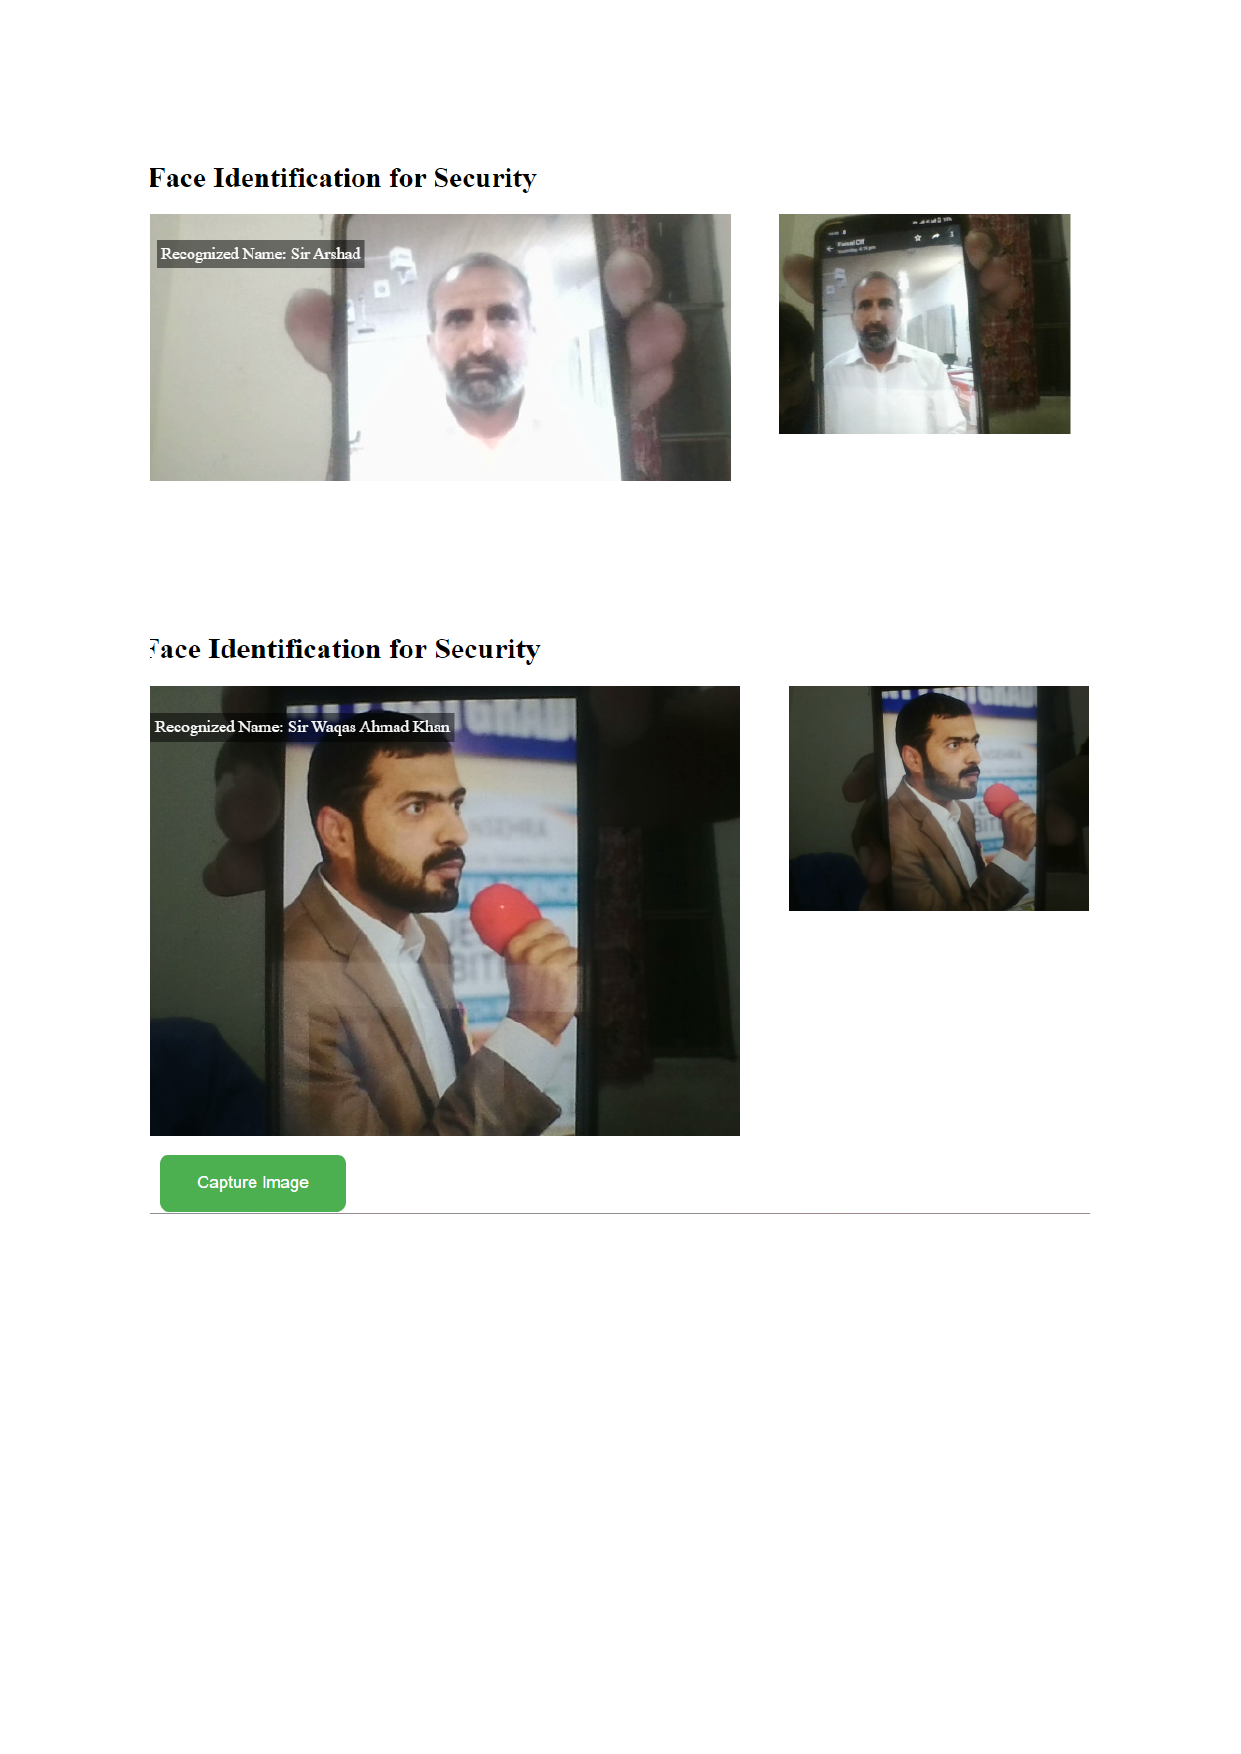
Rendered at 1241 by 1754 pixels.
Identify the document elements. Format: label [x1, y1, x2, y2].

picture [150, 611, 1091, 1214]
picture [150, 150, 1091, 481]
